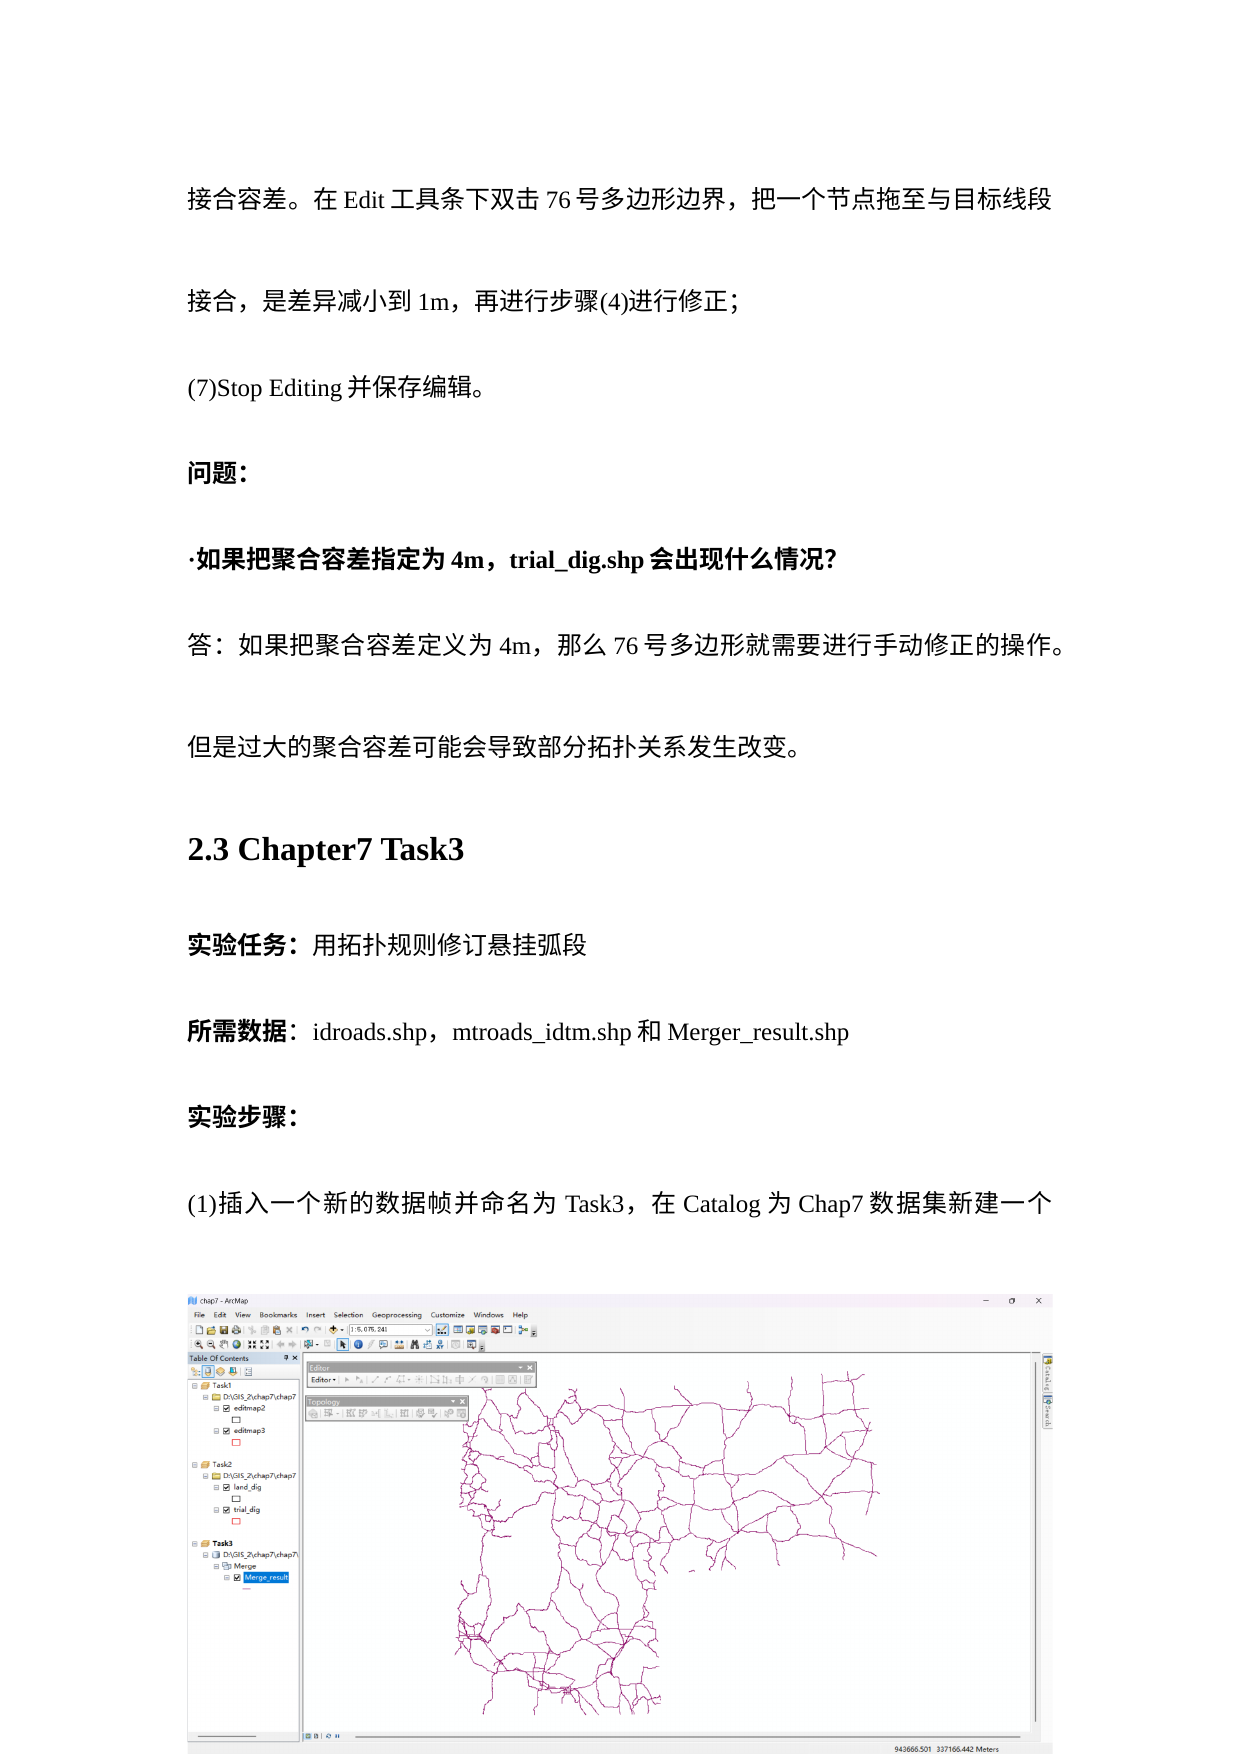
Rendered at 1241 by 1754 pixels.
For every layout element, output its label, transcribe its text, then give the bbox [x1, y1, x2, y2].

picture [187, 1294, 1053, 1754]
text (7)Stop Editing并保存编辑。 [187, 352, 1053, 420]
text 实验步骤： [187, 1082, 1053, 1150]
text 问题： [187, 438, 1053, 506]
text 2.3 Chapter7 Task3 [187, 814, 1053, 882]
text ·如果把聚合容差指定为4m，trial_dig.shp会出现什么情况？ [187, 524, 1053, 592]
text 实验任务：用拓扑规则修订悬挂弧段 [187, 910, 1053, 978]
text 所需数据：idroads.shp，mtroads_idtm.shp和Merger_result.shp [187, 996, 1053, 1064]
text 答：如果把聚合容差定义为4m，那么76号多边形就需要进行手动修正的操作。但是过大的聚合容差可能会导致部分拓扑关系发生改变。 [187, 610, 1053, 780]
text (6)经过量测，76号多边形未修正部分误差达到了3.2998m大于我们之前定义的接合容差。在Edit工具条下双击76号多边形边界，把一个节点拖至与目标线段接合，是差异减小到1m，再进行步骤(4)进行修正； [187, 164, 1053, 334]
